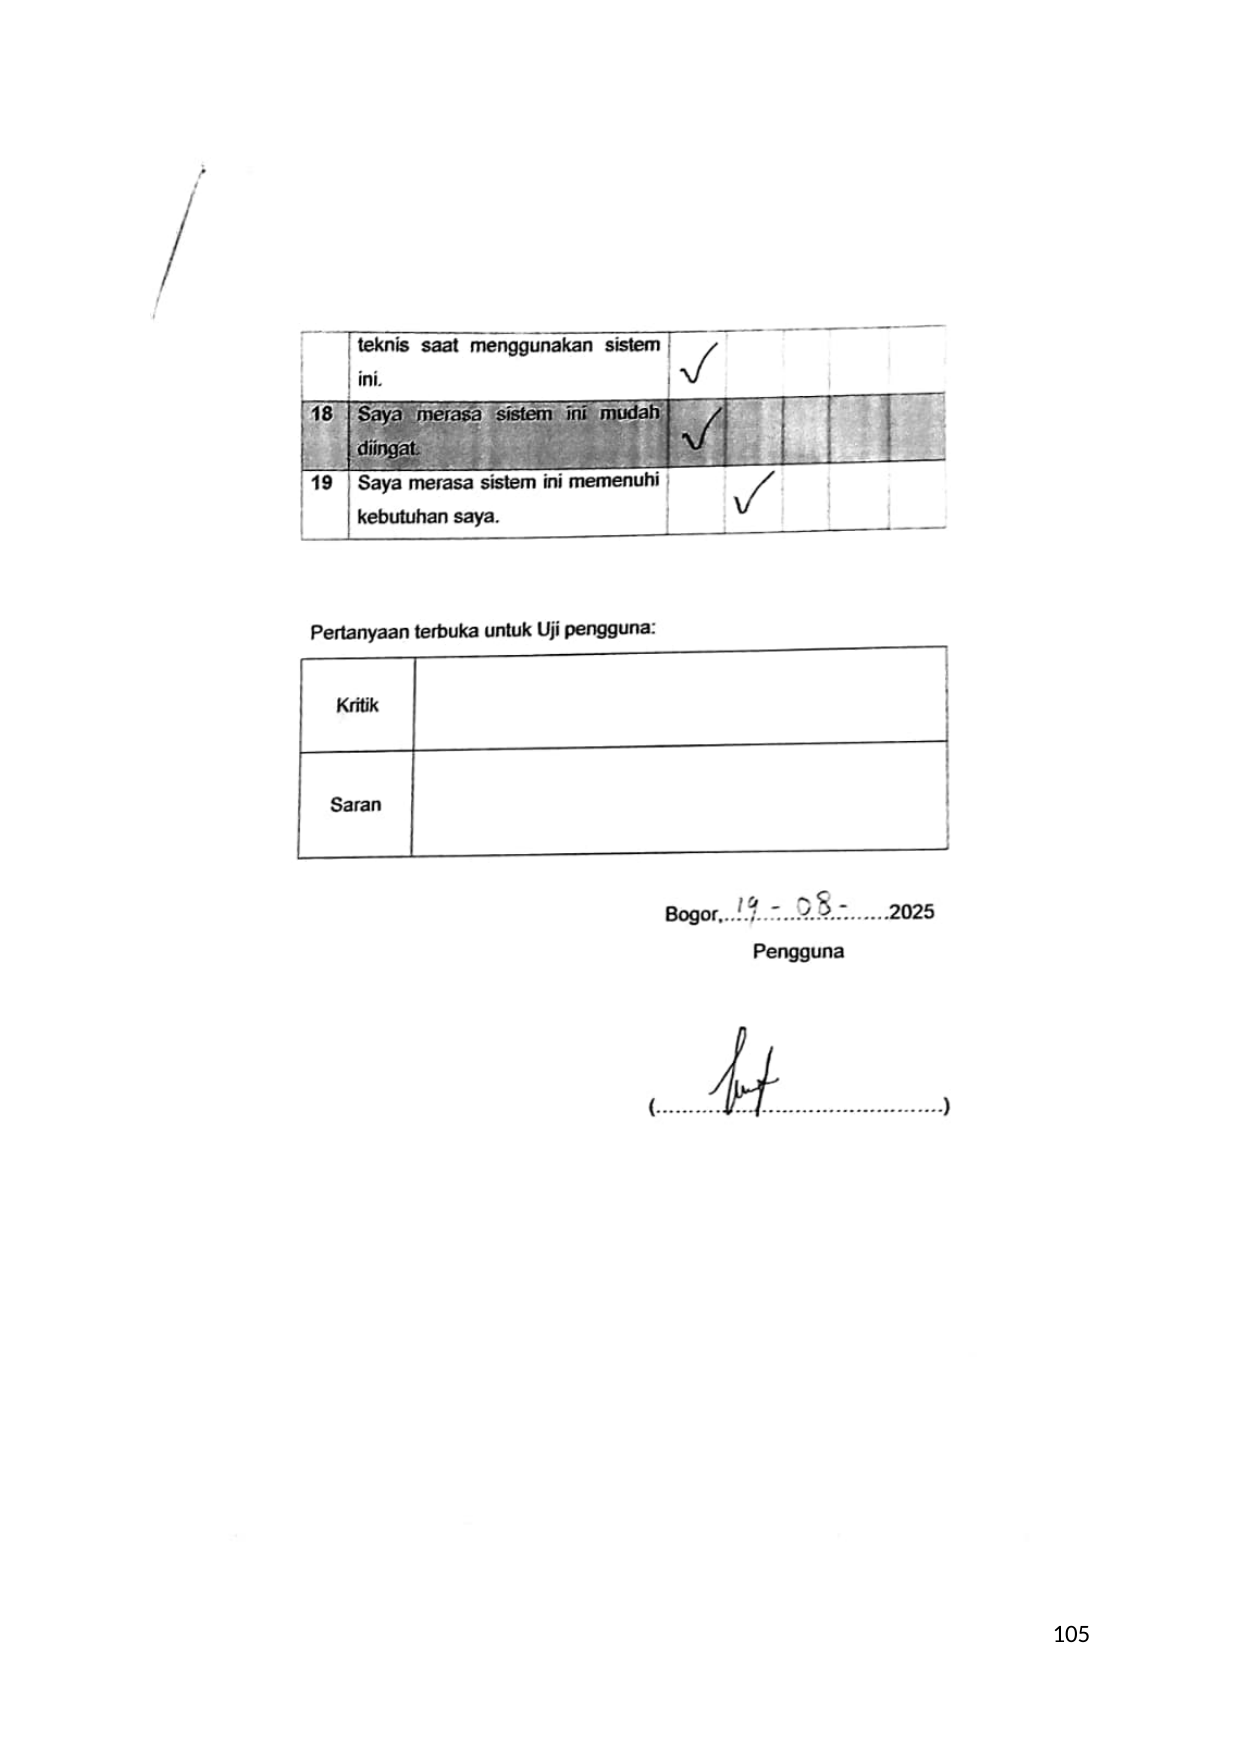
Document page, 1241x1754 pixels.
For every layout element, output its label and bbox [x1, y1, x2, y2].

picture [150, 150, 1090, 1542]
